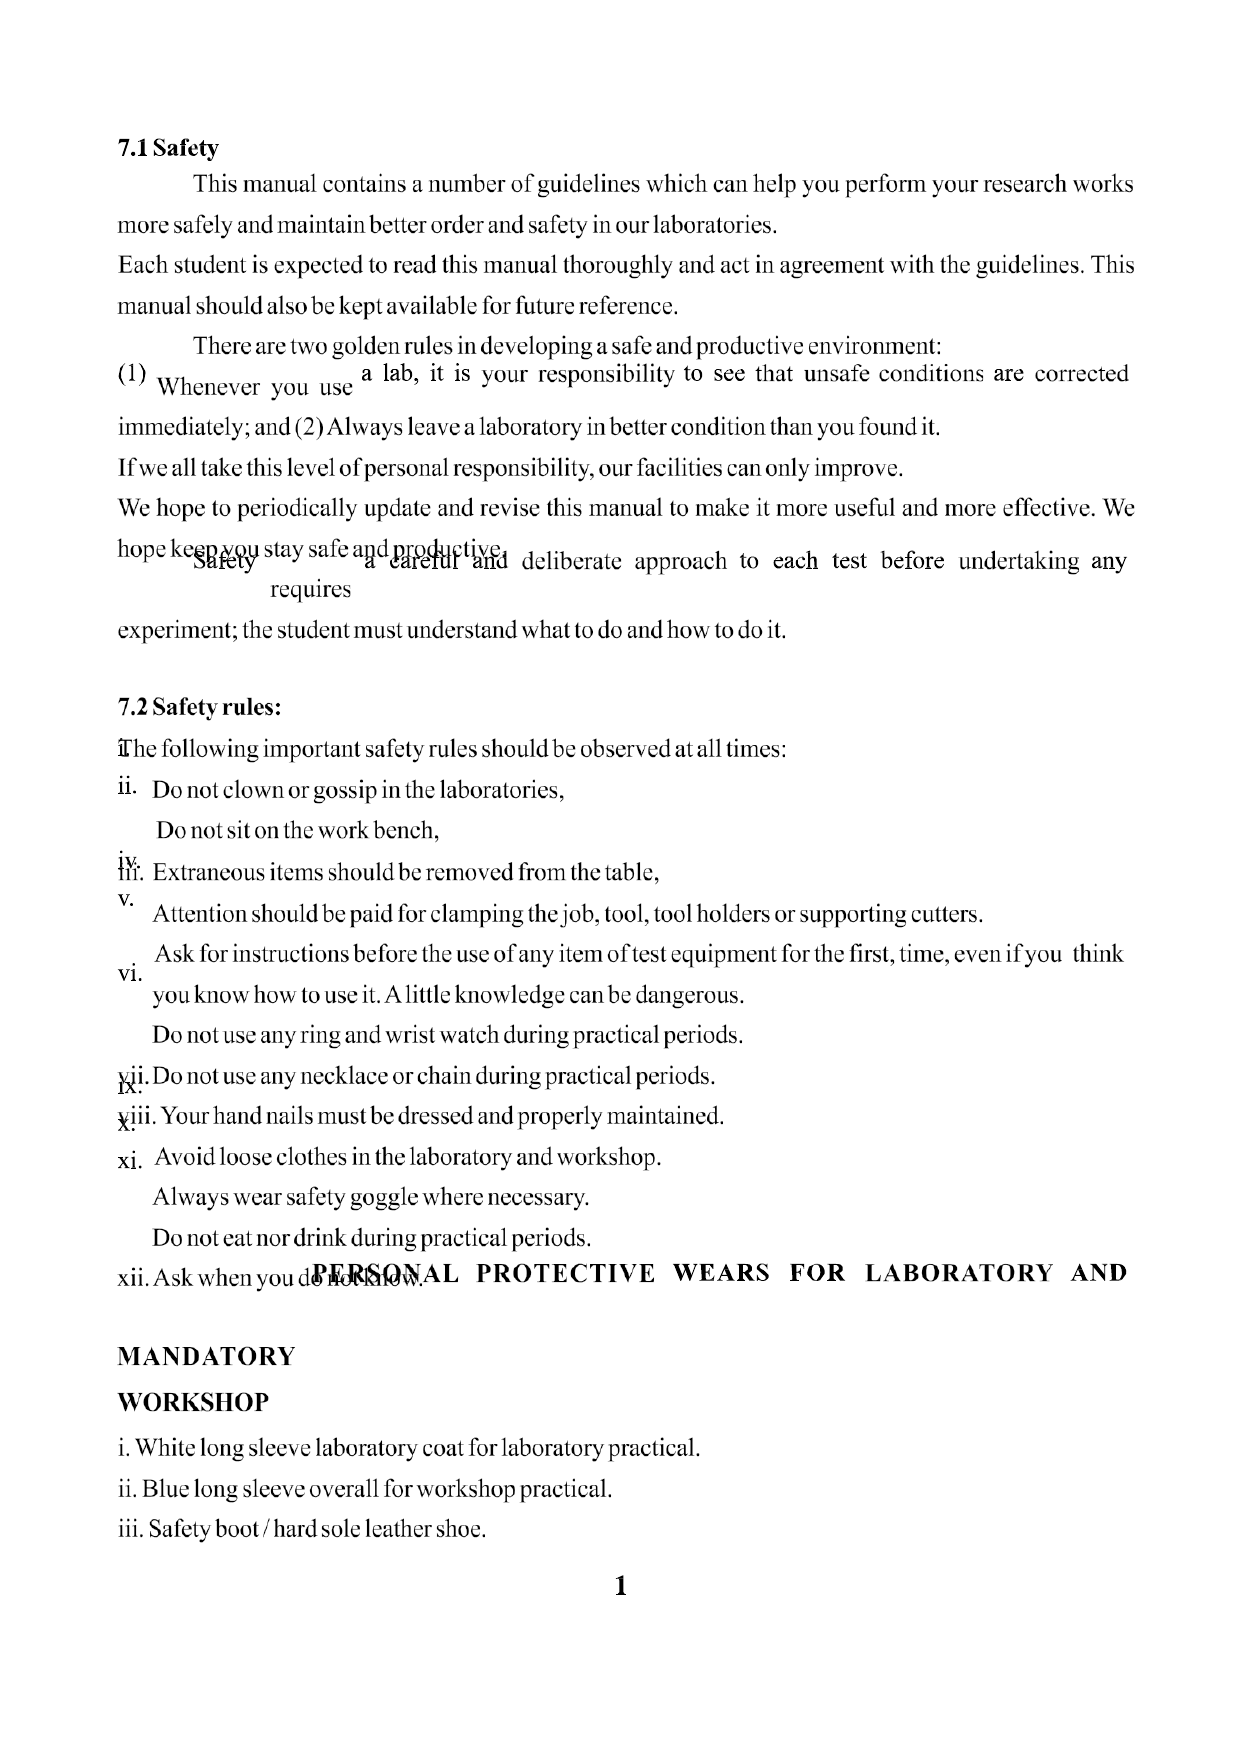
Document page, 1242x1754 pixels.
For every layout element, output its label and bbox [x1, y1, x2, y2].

picture [878, 362, 984, 382]
picture [155, 818, 439, 843]
picture [480, 362, 676, 388]
picture [117, 1345, 296, 1366]
picture [475, 1262, 655, 1283]
picture [153, 1145, 661, 1171]
picture [117, 456, 903, 482]
picture [957, 549, 1080, 575]
picture [269, 578, 351, 603]
picture [1034, 362, 1129, 382]
picture [116, 537, 506, 563]
picture [117, 416, 940, 441]
picture [521, 549, 622, 570]
picture [117, 1477, 612, 1503]
picture [117, 1437, 700, 1462]
picture [151, 778, 564, 804]
picture [117, 253, 1134, 279]
picture [153, 942, 1125, 968]
picture [116, 1105, 723, 1130]
picture [116, 1064, 715, 1090]
picture [864, 1262, 1053, 1282]
picture [117, 697, 282, 721]
picture [116, 497, 1135, 522]
picture [117, 618, 786, 644]
picture [151, 1023, 743, 1049]
picture [117, 1518, 485, 1543]
picture [156, 375, 353, 401]
picture [192, 335, 941, 360]
picture [151, 983, 744, 1009]
picture [151, 1186, 589, 1211]
picture [116, 213, 777, 239]
picture [117, 860, 659, 885]
picture [116, 1262, 459, 1292]
picture [116, 1391, 269, 1412]
picture [151, 1226, 590, 1252]
picture [754, 362, 870, 382]
picture [116, 294, 678, 320]
picture [151, 902, 983, 928]
picture [117, 737, 785, 763]
picture [192, 172, 1133, 198]
picture [634, 549, 728, 575]
